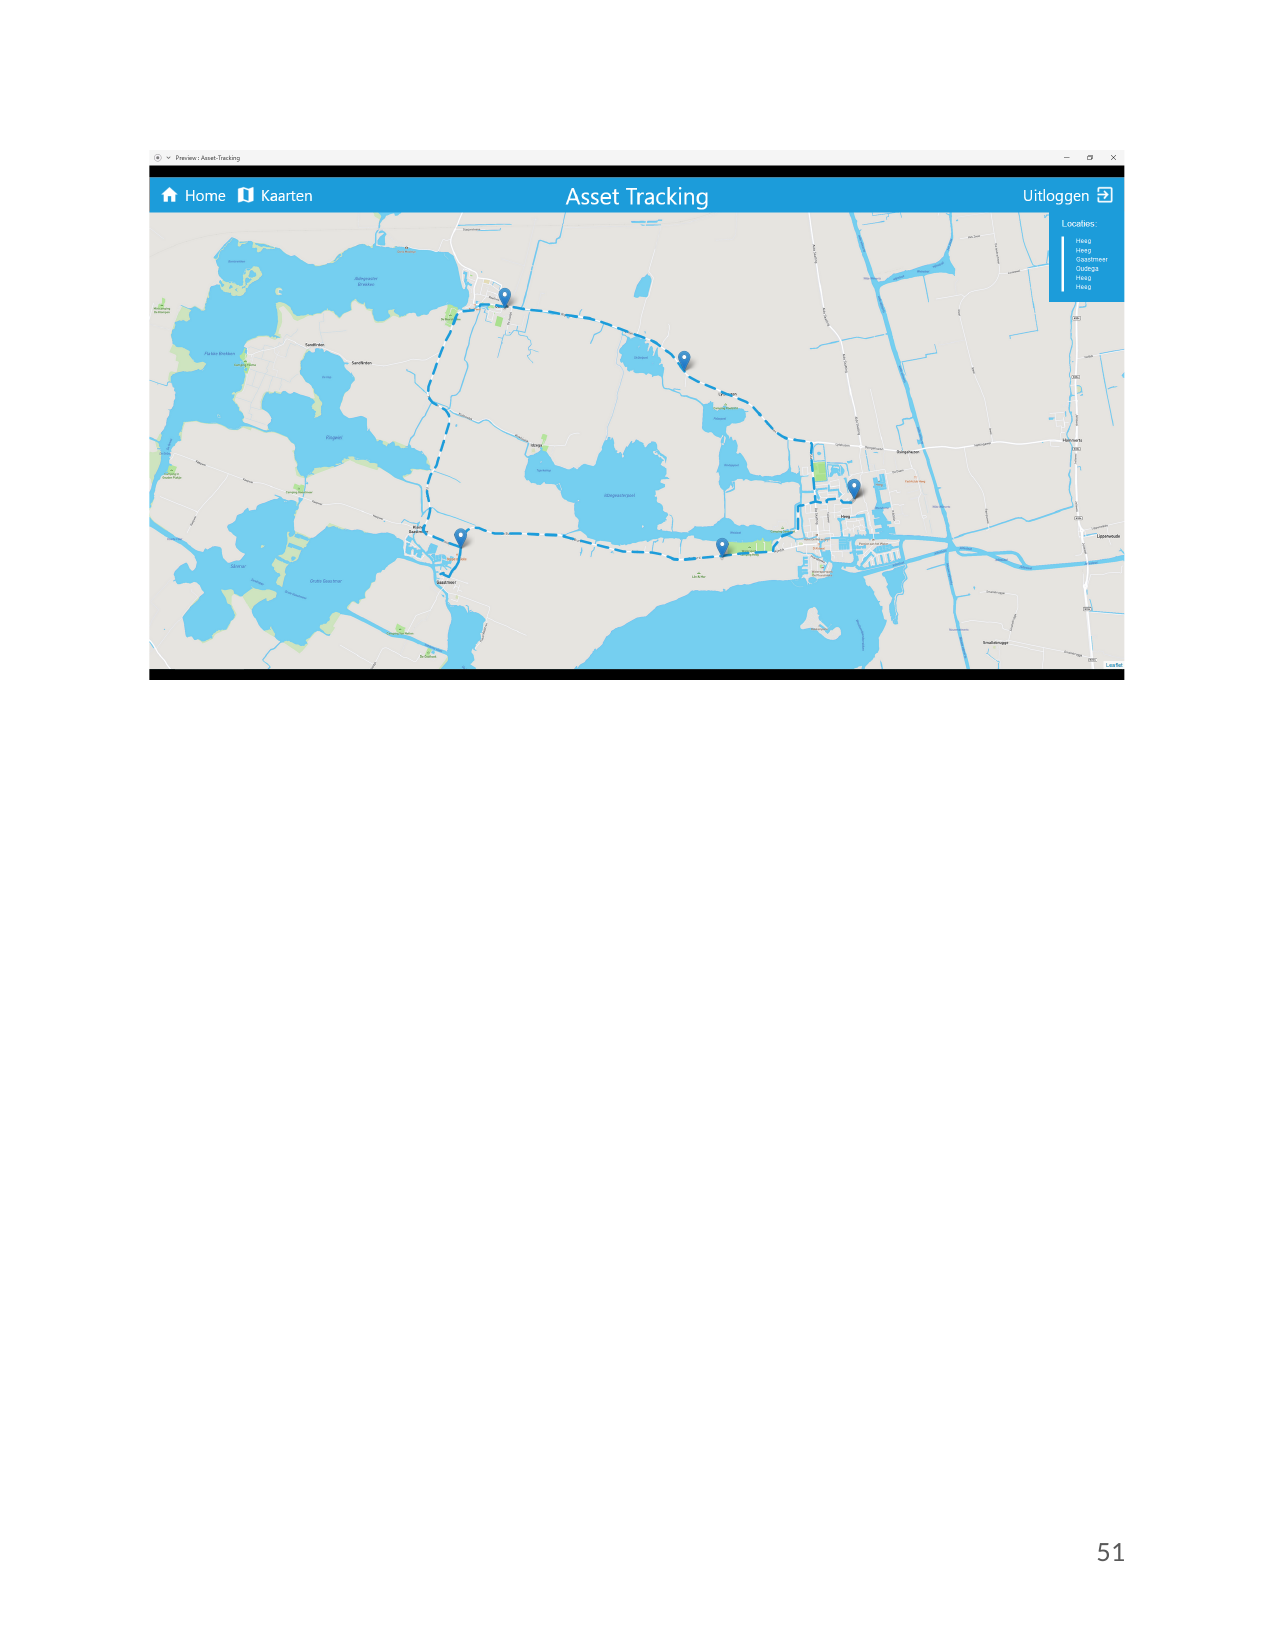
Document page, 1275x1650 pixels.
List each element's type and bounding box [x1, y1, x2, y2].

picture [149, 150, 1125, 680]
